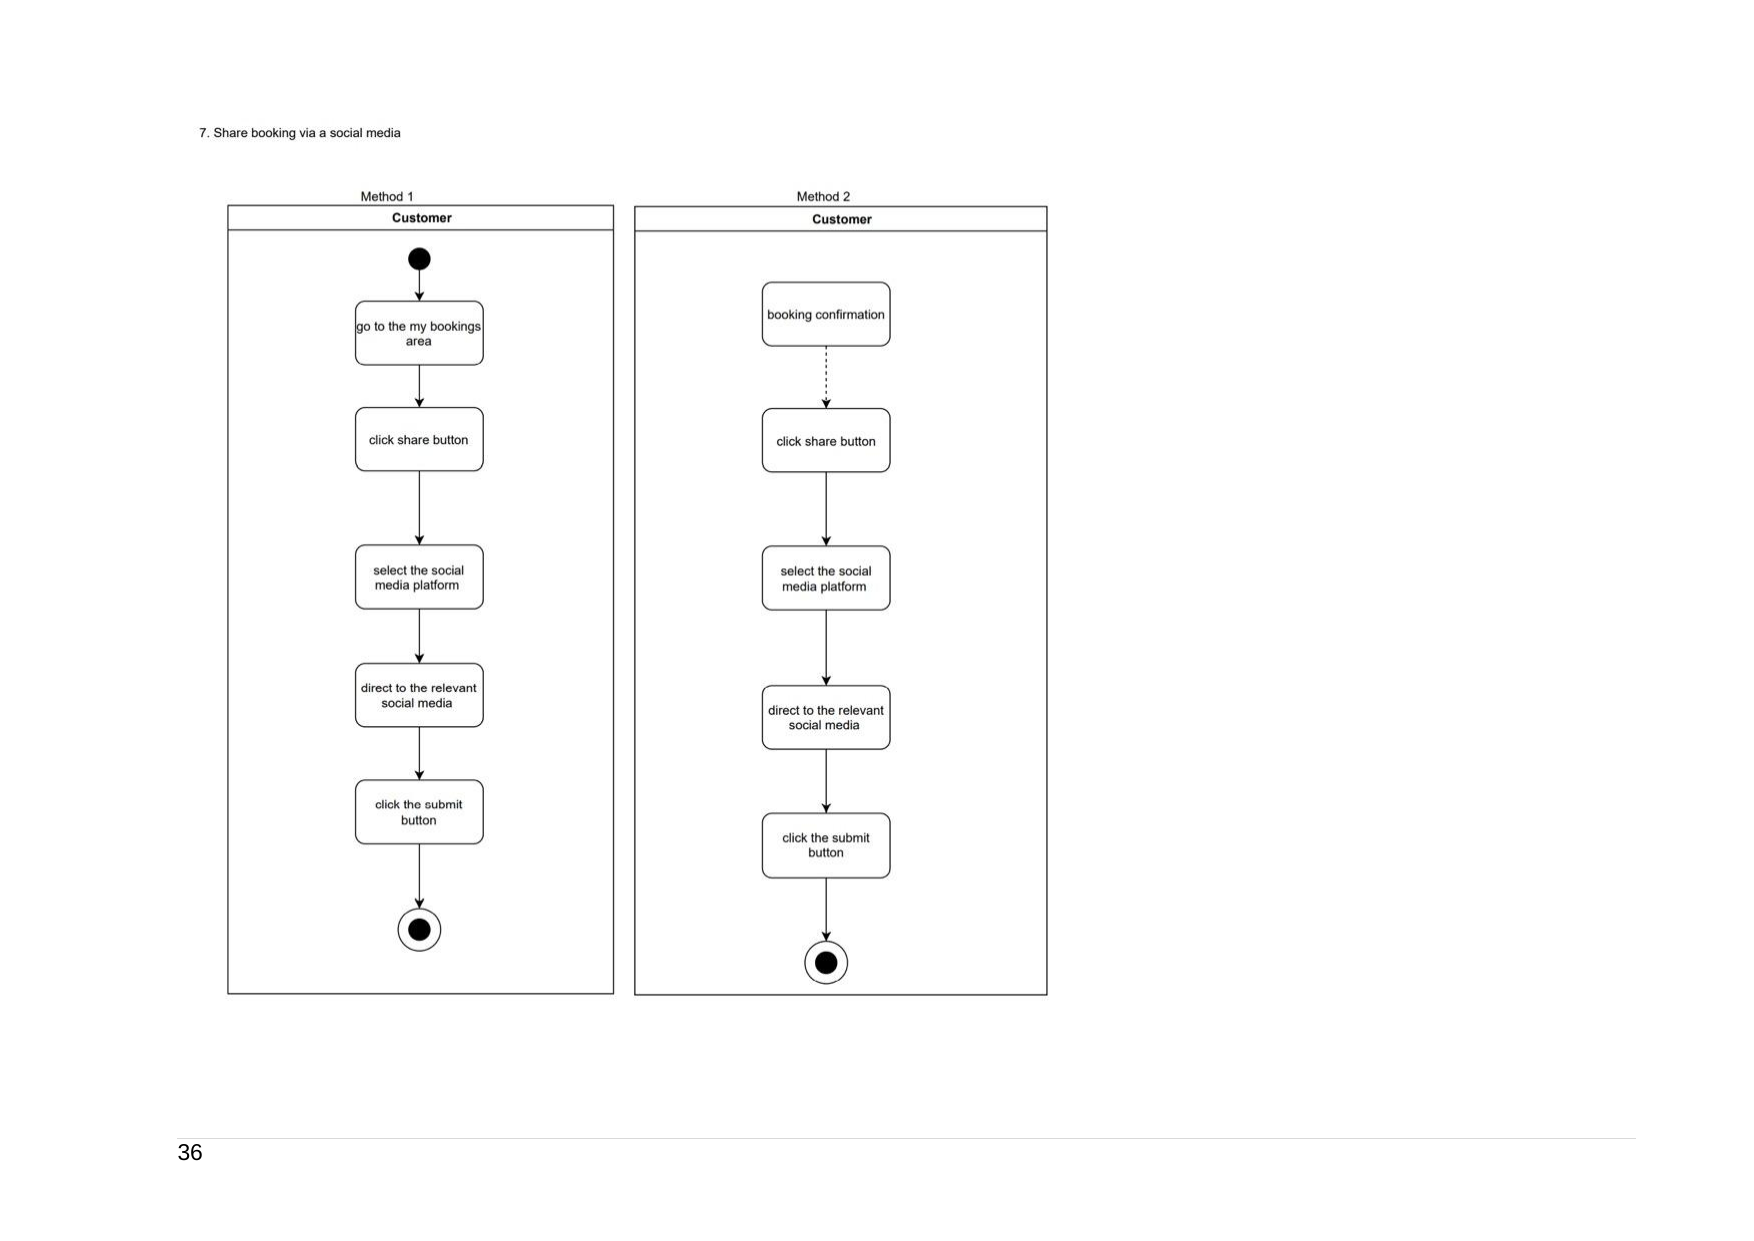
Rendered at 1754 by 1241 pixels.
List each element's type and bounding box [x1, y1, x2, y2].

picture [177, 118, 1083, 1030]
